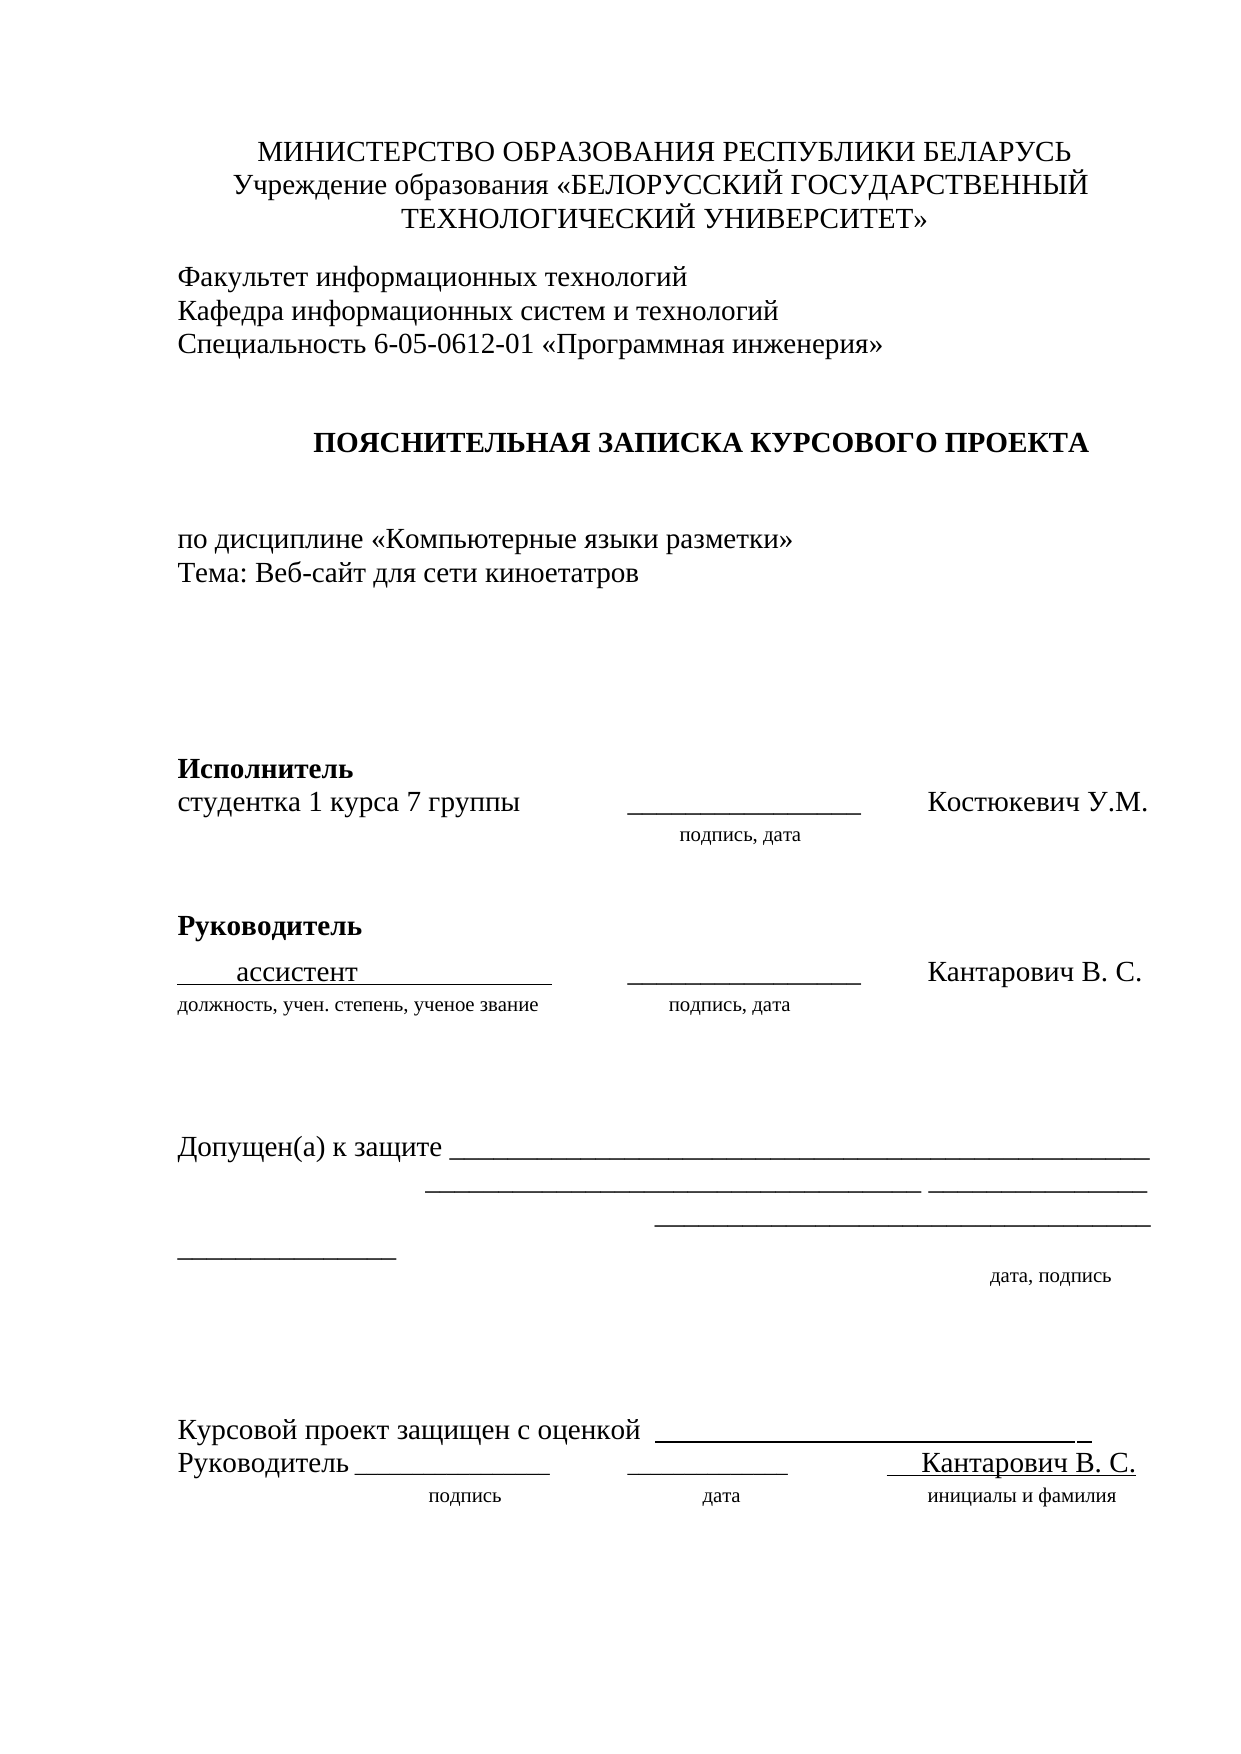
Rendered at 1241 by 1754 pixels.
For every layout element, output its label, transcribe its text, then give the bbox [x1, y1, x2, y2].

text по дисциплине «Компьютерные языки разметки» [177, 521, 1152, 555]
text студентка 1 курса 7 группы ________________ Костюкевич У.М. [177, 784, 1152, 818]
text __________________________________ _______________ [177, 1196, 1152, 1263]
text подпись, дата [177, 822, 1152, 846]
text Факультет информационных технологий [177, 259, 1152, 293]
text Курсовой проект защищен с оценкой [177, 1412, 1152, 1446]
text Допущен(а) к защите ________________________________________________ [177, 1129, 1152, 1162]
text МИНИСТЕРСТВО ОБРАЗОВАНИЯ РЕСПУБЛИКИ БЕЛАРУСЬ Учреждение образования «БЕЛОРУССКИЙ ГОСУДАРСТВЕННЫЙ ТЕХНОЛОГИЧЕСКИЙ УНИВЕРСИТЕТ» [177, 134, 1152, 234]
text Руководитель _________________ ______________ Кантарович В. С. [177, 1446, 1152, 1479]
text должность, учен. степень, ученое звание подпись, дата [177, 992, 1152, 1016]
text дата, подпись [177, 1263, 1152, 1287]
text Кафедра информационных систем и технологий [177, 293, 1152, 326]
text Тема: Веб-сайт для сети киноетатров [177, 555, 1152, 588]
text ПОЯСНИТЕЛЬНАЯ ЗАПИСКА КУРСОВОГО ПРОЕКТА [177, 425, 1152, 459]
text Специальность 6-05-0612-01 «Программная инженерия» [177, 326, 1152, 360]
text Исполнитель [177, 751, 1152, 784]
text Руководитель [177, 908, 1152, 942]
text ассистент ________________ Кантарович В. С. [177, 954, 1152, 988]
text подпись дата инициалы и фамилия [177, 1483, 1152, 1507]
text __________________________________ _______________ [177, 1162, 1152, 1196]
